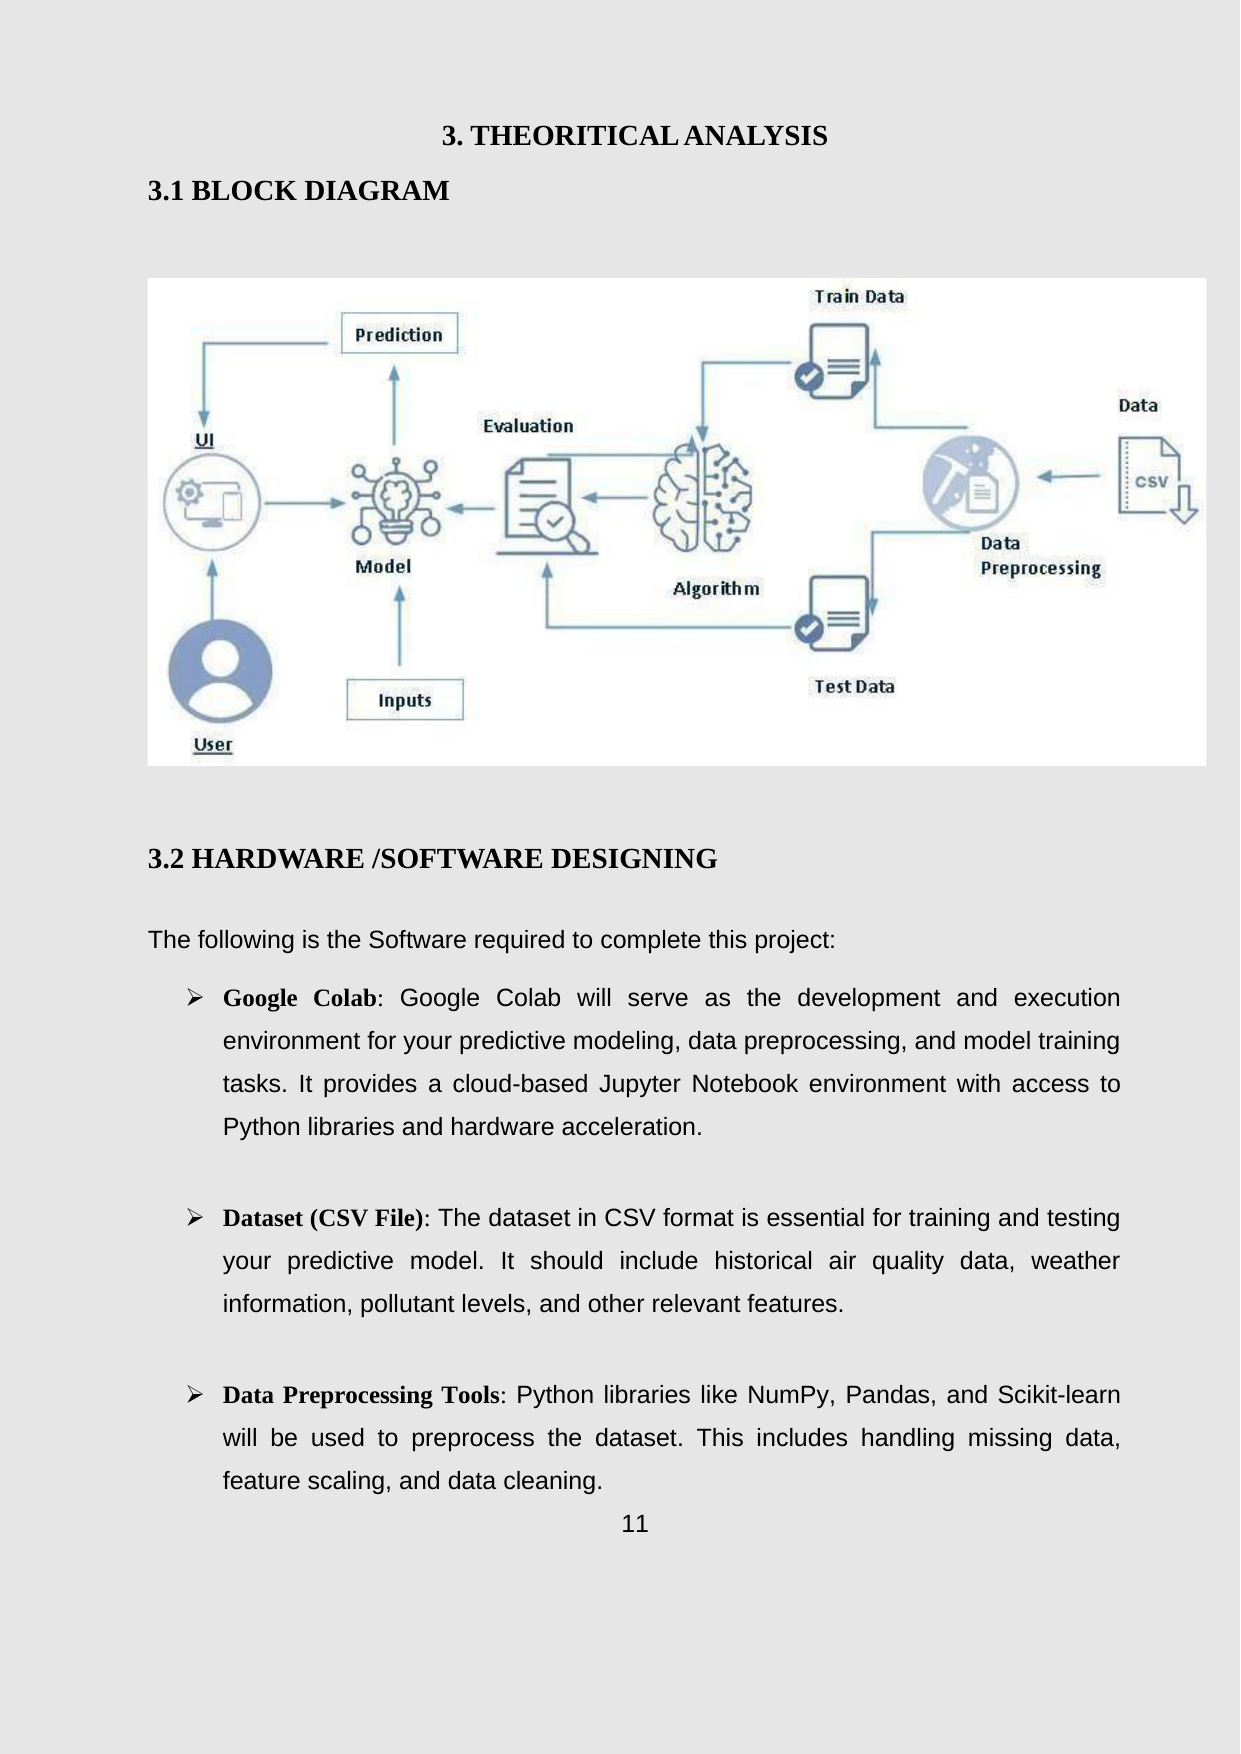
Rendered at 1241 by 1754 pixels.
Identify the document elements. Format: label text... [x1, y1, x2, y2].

text The following is the Software required to complete this project: [148, 925, 1122, 954]
text 11 [148, 1509, 1122, 1538]
list Data Preprocessing Tools: Python libraries like NumPy, Pandas, and Scikit-learn will be used to preprocess the dataset. This includes handling missing data, feature scaling, and data cleaning. [185, 1380, 1122, 1495]
text 3. THEORITICAL ANALYSIS [148, 118, 1122, 152]
list Dataset (CSV File): The dataset in CSV format is essential for training and testing your predictive model. It should include historical air quality data, weather information, pollutant levels, and other relevant features. [185, 1203, 1122, 1318]
picture [147, 278, 1207, 766]
text 3.2 HARDWARE /SOFTWARE DESIGNING [148, 841, 1122, 875]
list Google Colab: Google Colab will serve as the development and execution environment for your predictive modeling, data preprocessing, and model training tasks. It provides a cloud-based Jupyter Notebook environment with access to Python libraries and hardware acceleration. [185, 983, 1122, 1141]
text 3.1 BLOCK DIAGRAM [148, 173, 1122, 207]
